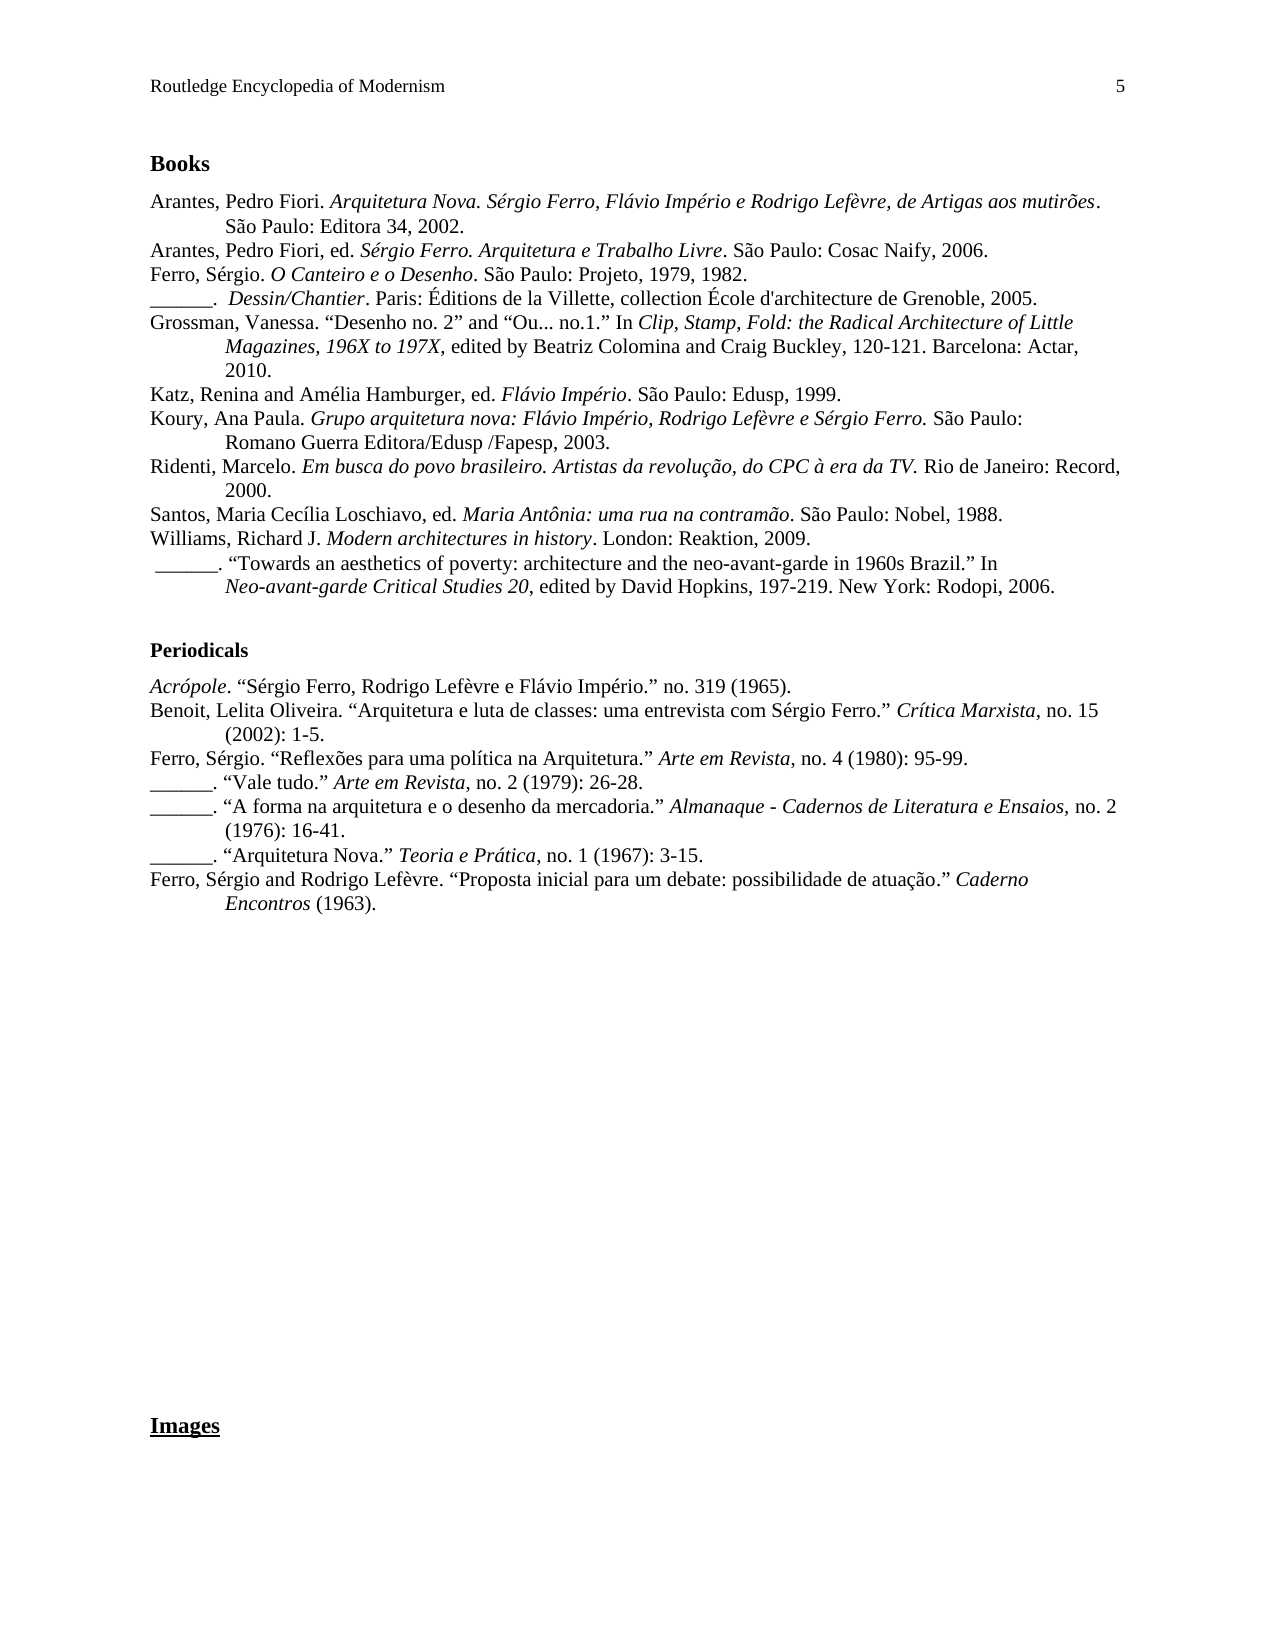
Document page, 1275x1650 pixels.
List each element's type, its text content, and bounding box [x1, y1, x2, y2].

text ______. “Towards an aesthetics of poverty: architecture and the neo-avant-garde in 1960s Brazil.” In [150, 550, 1125, 574]
text Arantes, Pedro Fiori, ed. Sérgio Ferro. Arquitetura e Trabalho Livre. São Paulo: Cosac Naify, 2006. [150, 238, 1125, 262]
text Magazines, 196X to 197X, edited by Beatriz Colomina and Craig Buckley, 120-121. Barcelona: Actar, [150, 334, 1125, 358]
text Acrópole. “Sérgio Ferro, Rodrigo Lefèvre e Flávio Império.” no. 319 (1965). [150, 674, 1125, 698]
text Ferro, Sérgio. “Reflexões para uma política na Arquitetura.” Arte em Revista, no. 4 (1980): 95-99. [150, 746, 1125, 770]
text Neo-avant-garde Critical Studies 20, edited by David Hopkins, 197-219. New York: Rodopi, 2006. [225, 574, 1125, 598]
text Images [150, 1412, 1125, 1439]
text Encontros (1963). [150, 891, 1125, 915]
text Ferro, Sérgio. O Canteiro e o Desenho. São Paulo: Projeto, 1979, 1982. [150, 262, 1125, 286]
text Arantes, Pedro Fiori. Arquitetura Nova. Sérgio Ferro, Flávio Império e Rodrigo Lefèvre, de Artigas aos mutirões. [150, 189, 1125, 213]
text 2010. [150, 358, 1125, 382]
text São Paulo: Editora 34, 2002. [150, 213, 1125, 238]
text (2002): 1-5. [150, 722, 1125, 746]
text Williams, Richard J. Modern architectures in history. London: Reaktion, 2009. [150, 526, 1125, 550]
text Ferro, Sérgio and Rodrigo Lefèvre. “Proposta inicial para um debate: possibilidade de atuação.” Caderno [150, 867, 1125, 891]
text Romano Guerra Editora/Edusp /Fapesp, 2003. [150, 430, 1125, 454]
text Periodicals [150, 638, 1125, 662]
text ______. “Arquitetura Nova.” Teoria e Prática, no. 1 (1967): 3-15. [150, 842, 1125, 867]
text ______. “A forma na arquitetura e o desenho da mercadoria.” Almanaque - Cadernos de Literatura e Ensaios, no. 2 [150, 794, 1125, 818]
text Ridenti, Marcelo. Em busca do povo brasileiro. Artistas da revolução, do CPC à era da TV. Rio de Janeiro: Record, [150, 454, 1125, 478]
text 2000. [150, 478, 1125, 502]
text Benoit, Lelita Oliveira. “Arquitetura e luta de classes: uma entrevista com Sérgio Ferro.” Crítica Marxista, no. 15 [150, 698, 1125, 722]
text ______. Dessin/Chantier. Paris: Éditions de la Villette, collection École d'architecture de Grenoble, 2005. [150, 286, 1125, 310]
text Grossman, Vanessa. “Desenho no. 2” and “Ou... no.1.” In Clip, Stamp, Fold: the Radical Architecture of Little [150, 310, 1125, 334]
text Books [150, 150, 1125, 176]
text (1976): 16-41. [150, 818, 1125, 842]
text Koury, Ana Paula. Grupo arquitetura nova: Flávio Império, Rodrigo Lefèvre e Sérgio Ferro. São Paulo: [150, 406, 1125, 430]
text Santos, Maria Cecília Loschiavo, ed. Maria Antônia: uma rua na contramão. São Paulo: Nobel, 1988. [150, 502, 1125, 526]
text Katz, Renina and Amélia Hamburger, ed. Flávio Império. São Paulo: Edusp, 1999. [150, 382, 1125, 406]
text ______. “Vale tudo.” Arte em Revista, no. 2 (1979): 26-28. [150, 770, 1125, 794]
